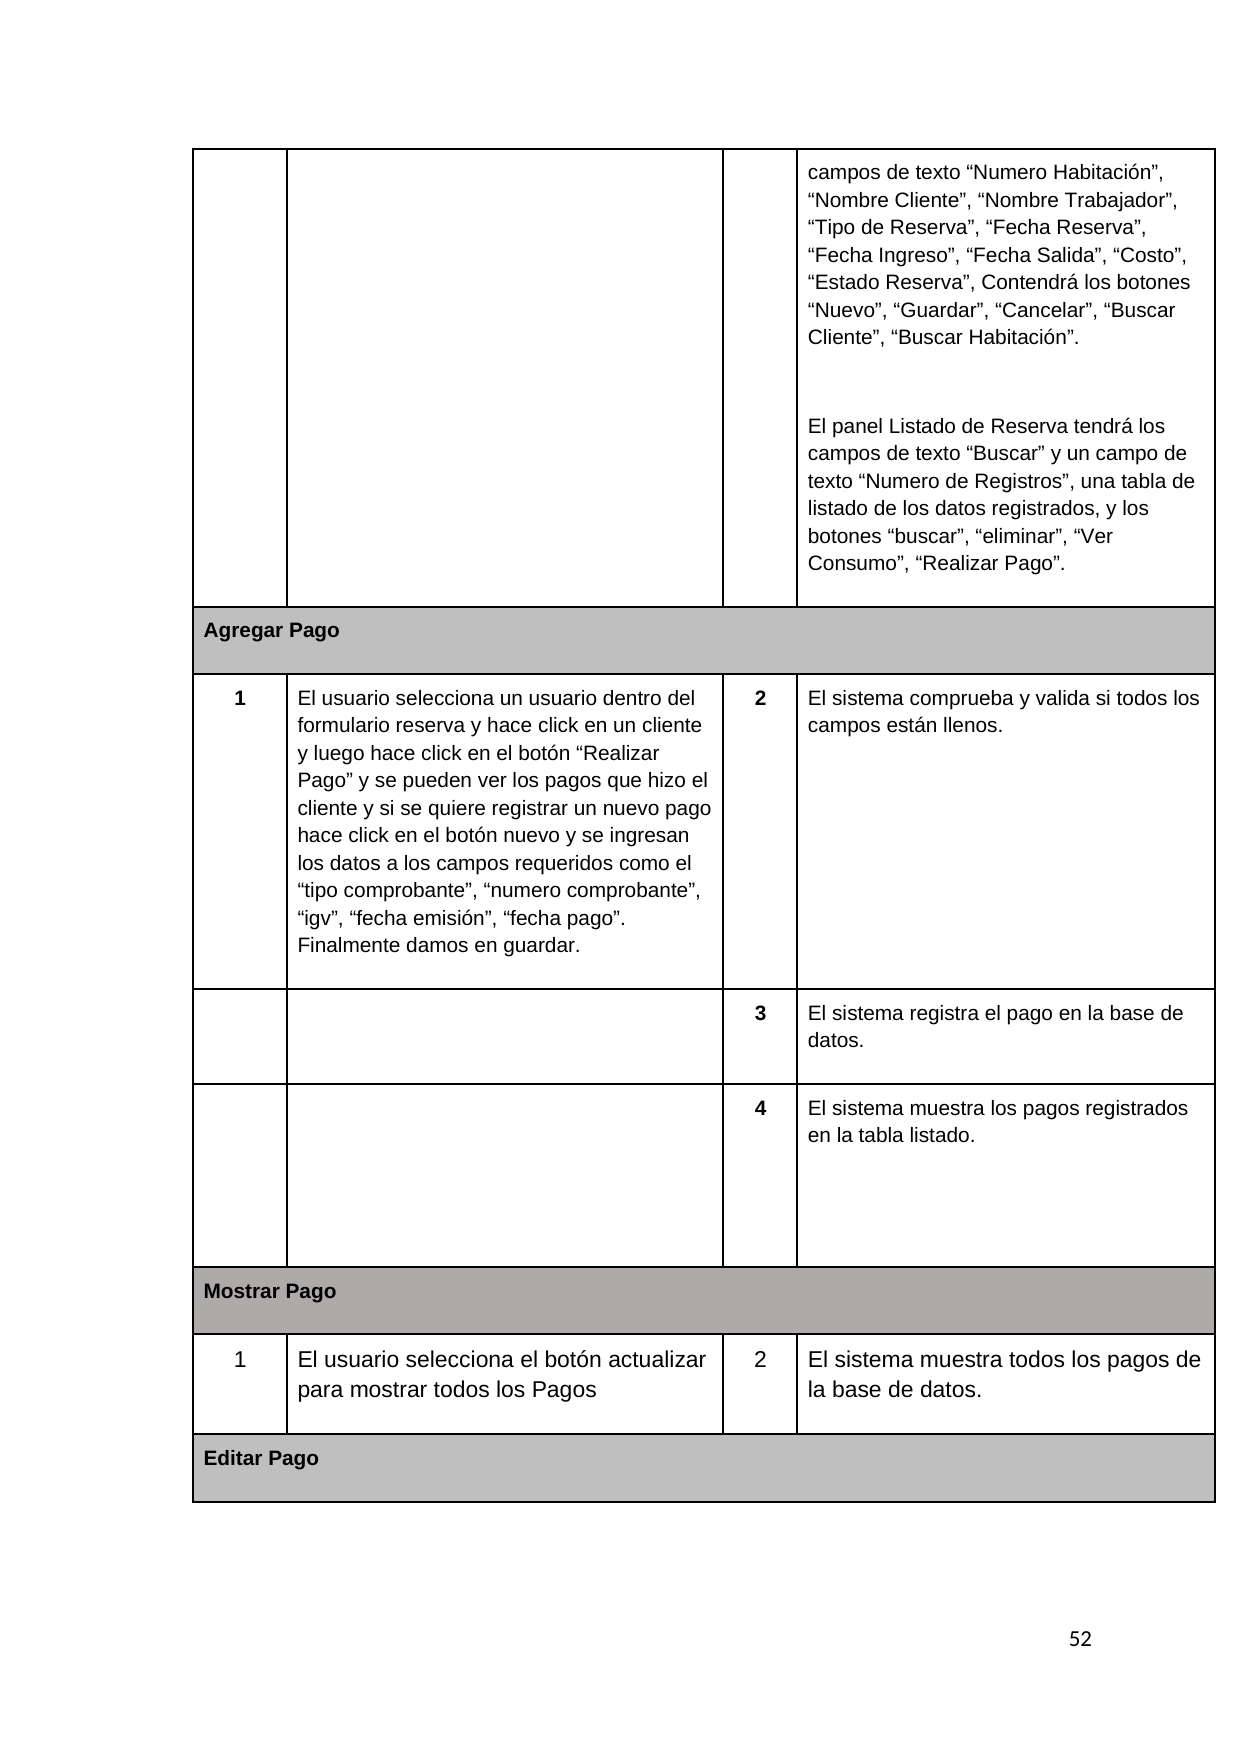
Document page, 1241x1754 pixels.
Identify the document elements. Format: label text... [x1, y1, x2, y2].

table_cell El sistema muestra los pagos registrados en la tabla listado. [798, 1085, 1214, 1266]
table_cell 1 [194, 675, 286, 988]
table_cell El usuario selecciona el botón actualizar para mostrar todos los Pagos [288, 1335, 722, 1433]
table_cell 2 [724, 1335, 796, 1433]
table_cell 4 [724, 150, 796, 606]
table_cell Editar Pago [194, 1435, 1214, 1501]
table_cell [798, 150, 1214, 606]
table_cell [194, 990, 286, 1083]
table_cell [288, 150, 722, 606]
table_cell El sistema comprueba y valida si todos los campos están llenos. [798, 675, 1214, 988]
table_cell El usuario selecciona un usuario dentro del formulario reserva y hace click en un cliente y luego hace click en el botón “Realizar Pago” y se pueden ver los pagos que hizo el cliente y si se quiere registrar un nuevo pago hace click en el botón nuevo y se ingresan los datos a los campos requeridos como el “tipo comprobante”, “numero comprobante”, “igv”, “fecha emisión”, “fecha pago”. Finalmente damos en guardar. [288, 675, 722, 988]
table_cell 1 [194, 1335, 286, 1433]
table_cell El sistema registra el pago en la base de datos. [798, 990, 1214, 1083]
table_cell [288, 1085, 722, 1266]
table_cell 4 [724, 1085, 796, 1266]
table_cell 3 [194, 150, 286, 606]
table_cell [194, 1085, 286, 1266]
table_cell Mostrar Pago [194, 1268, 1214, 1333]
table_cell 3 [724, 990, 796, 1083]
table_cell 2 [724, 675, 796, 988]
table_cell Agregar Pago [194, 608, 1214, 673]
table_cell [288, 990, 722, 1083]
table_cell El sistema muestra todos los pagos de la base de datos. [798, 1335, 1214, 1433]
